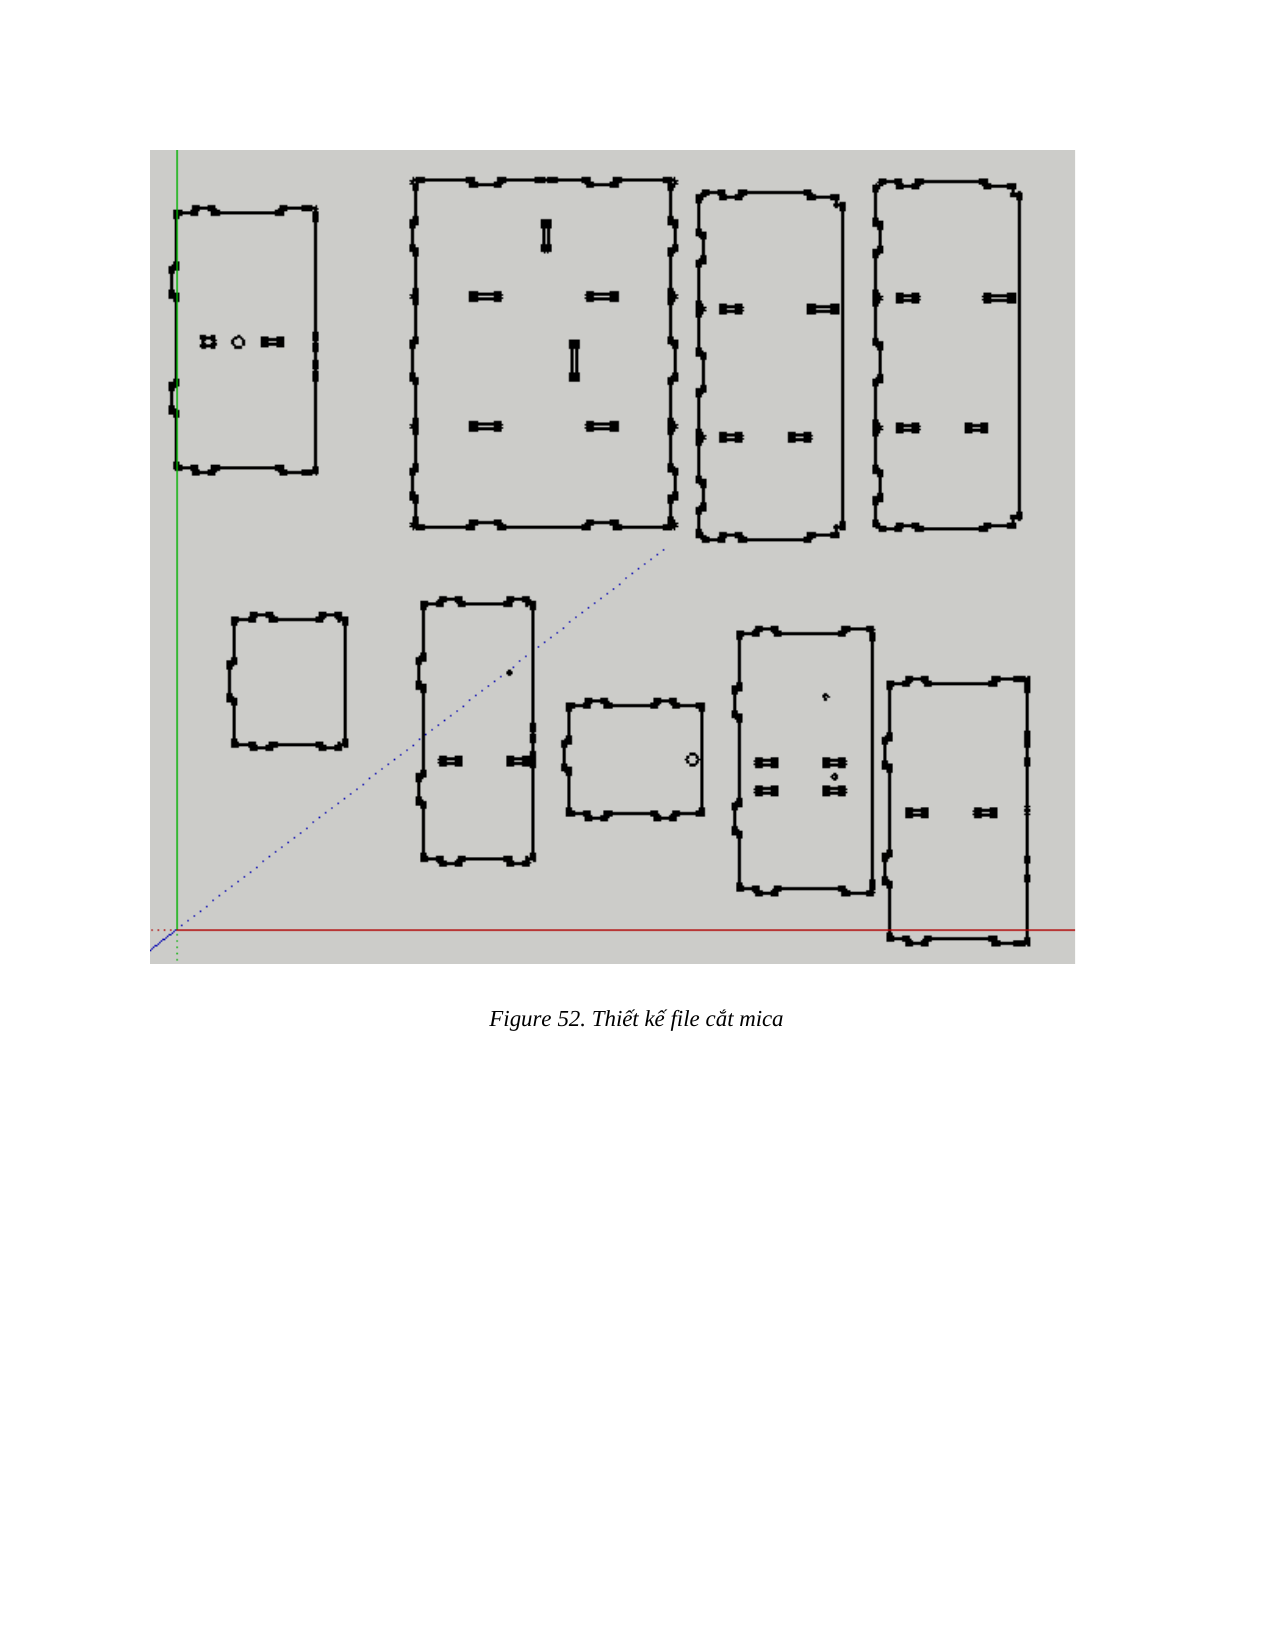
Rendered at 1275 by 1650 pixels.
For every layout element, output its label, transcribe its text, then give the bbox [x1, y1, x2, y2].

picture [150, 150, 1075, 964]
text Figure 52. Thiết kế file cắt mica [150, 1004, 1125, 1031]
